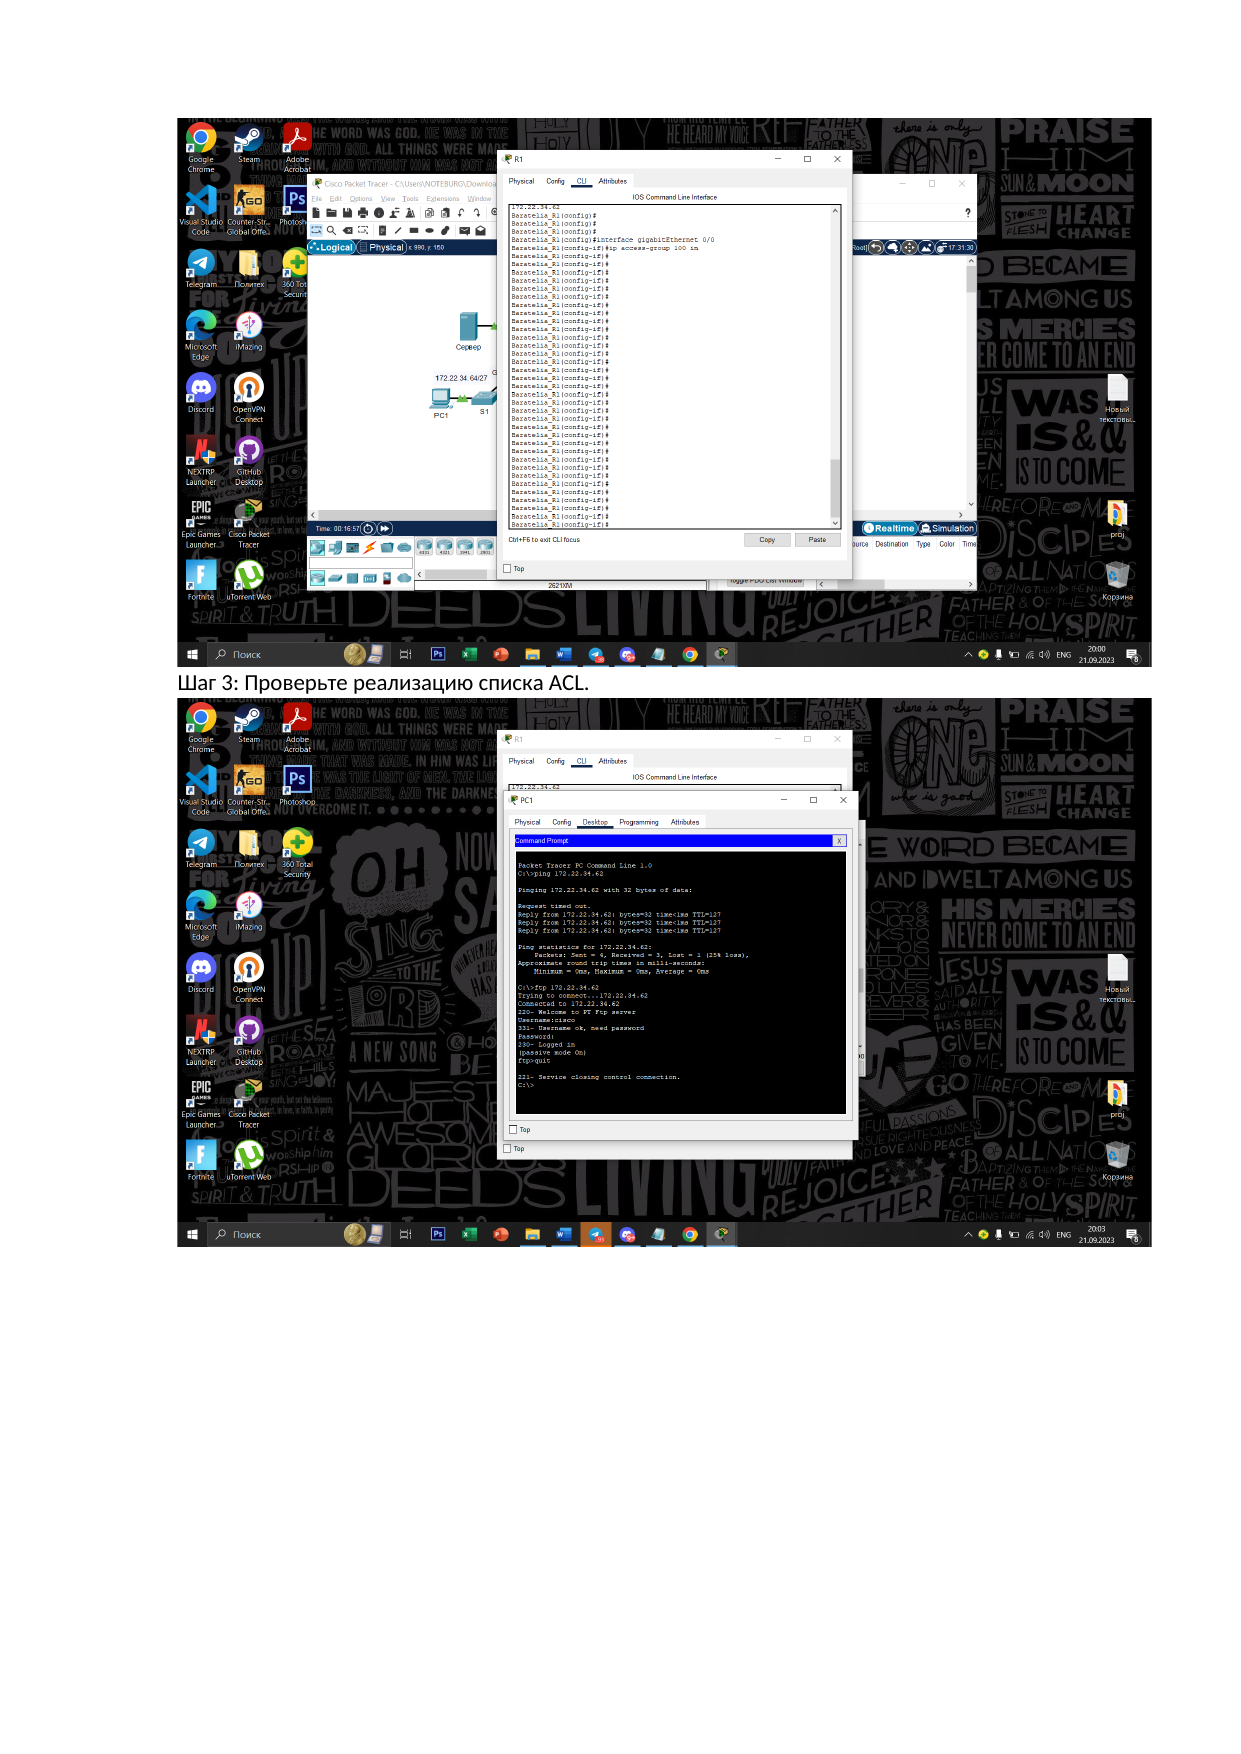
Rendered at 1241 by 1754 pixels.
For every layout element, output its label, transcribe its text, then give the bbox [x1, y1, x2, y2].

picture [177, 698, 1152, 1247]
text Часть 1: Настройка, применение и проверка расширенного нумерованного списка ACL Шаг 1: Настройте список ACL, разрешающий трафик FTP и ICMP. Шаг 2: Примените список ACL на нужном интерфейсе для фильтрации трафикаШаг 3: Проверьте реализацию списка ACL. Часть 2: Настройка, применение и проверка расширенного именованного списка ACL Шаг 1: Настройте список ACL, разрешающий доступ по протоколам HTTP и ICMP. Шаг 2: Примените список ACL на нужном интерфейсе для фильтрации трафика. Шаг 3 [177, 667, 1152, 698]
picture [177, 118, 1152, 667]
